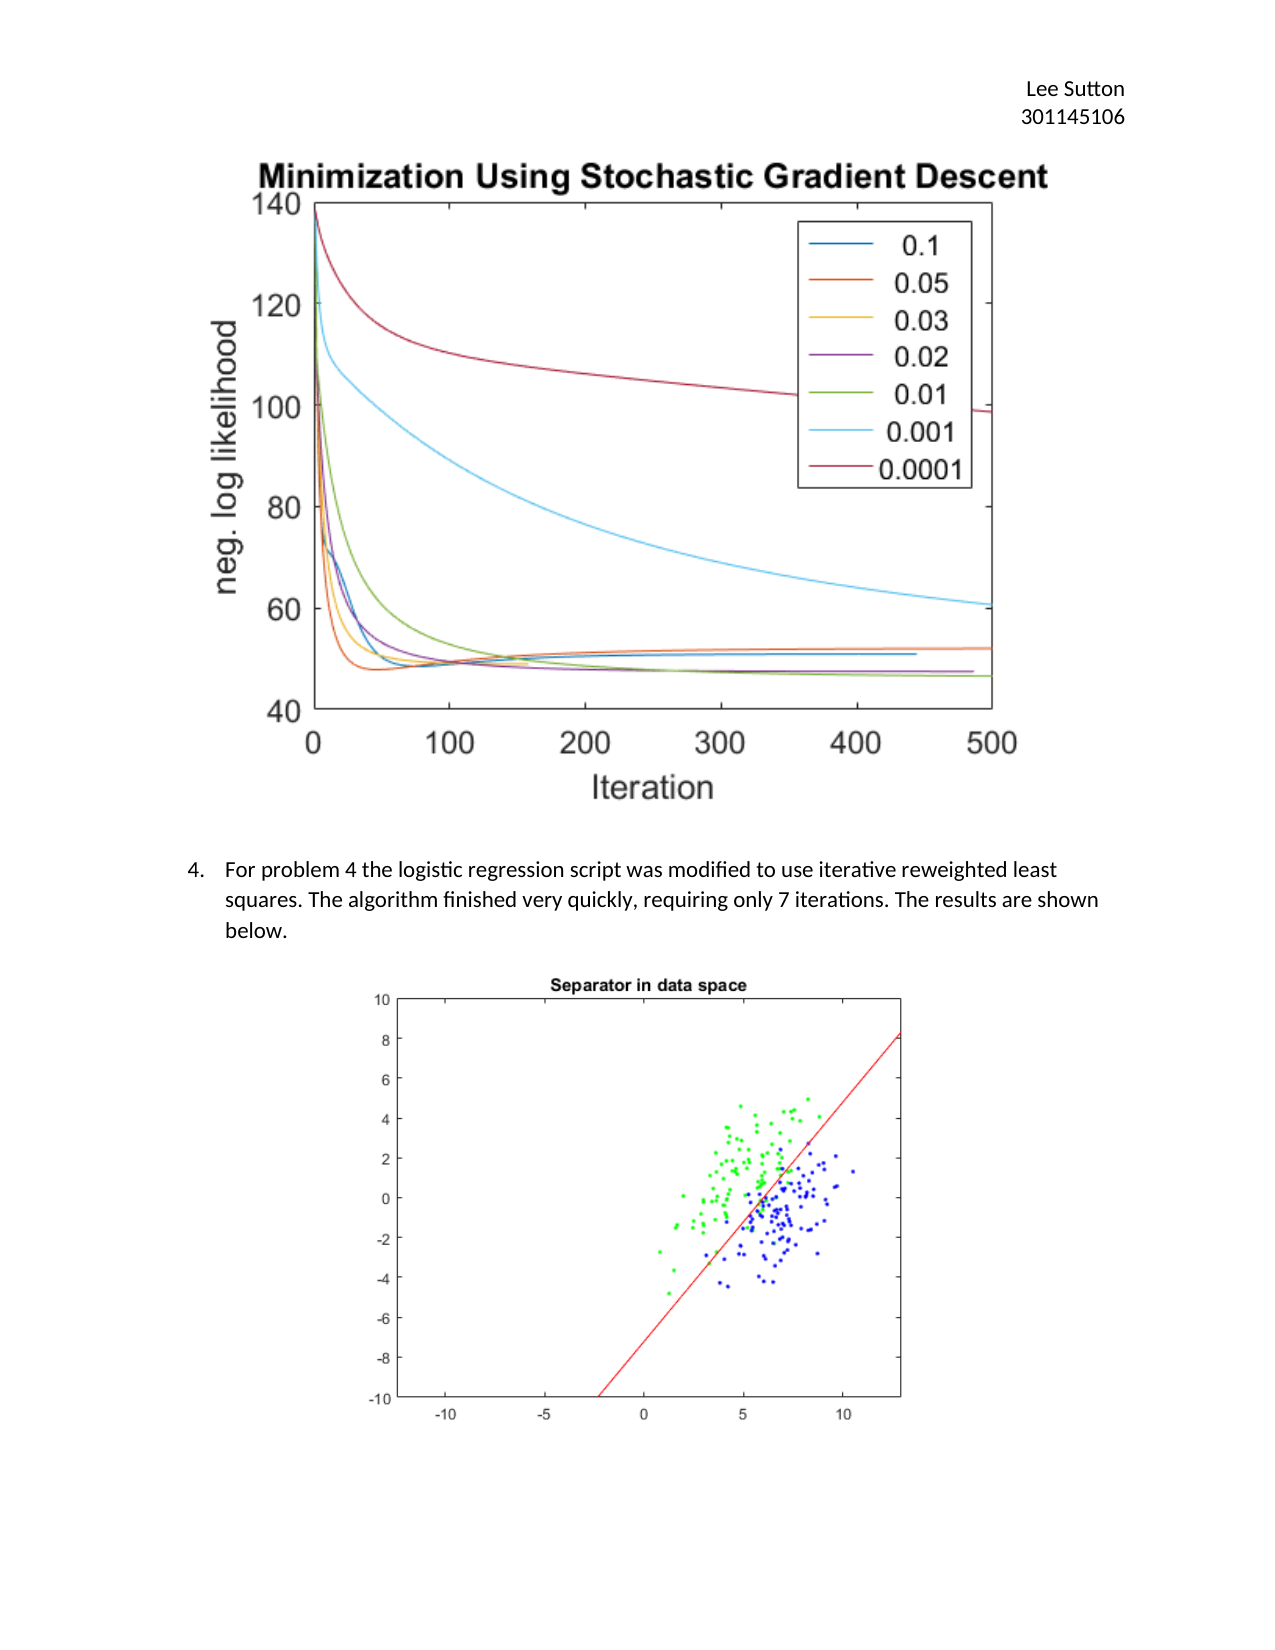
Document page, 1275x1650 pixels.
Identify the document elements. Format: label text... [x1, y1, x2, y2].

picture [312, 962, 963, 1451]
picture [200, 150, 1075, 807]
list For problem 4 the logistic regression script was modified to use iterative reweighted least squares. The algorithm finished very quickly, requiring only 7 iterations. The results are shown below. [187, 855, 1125, 944]
